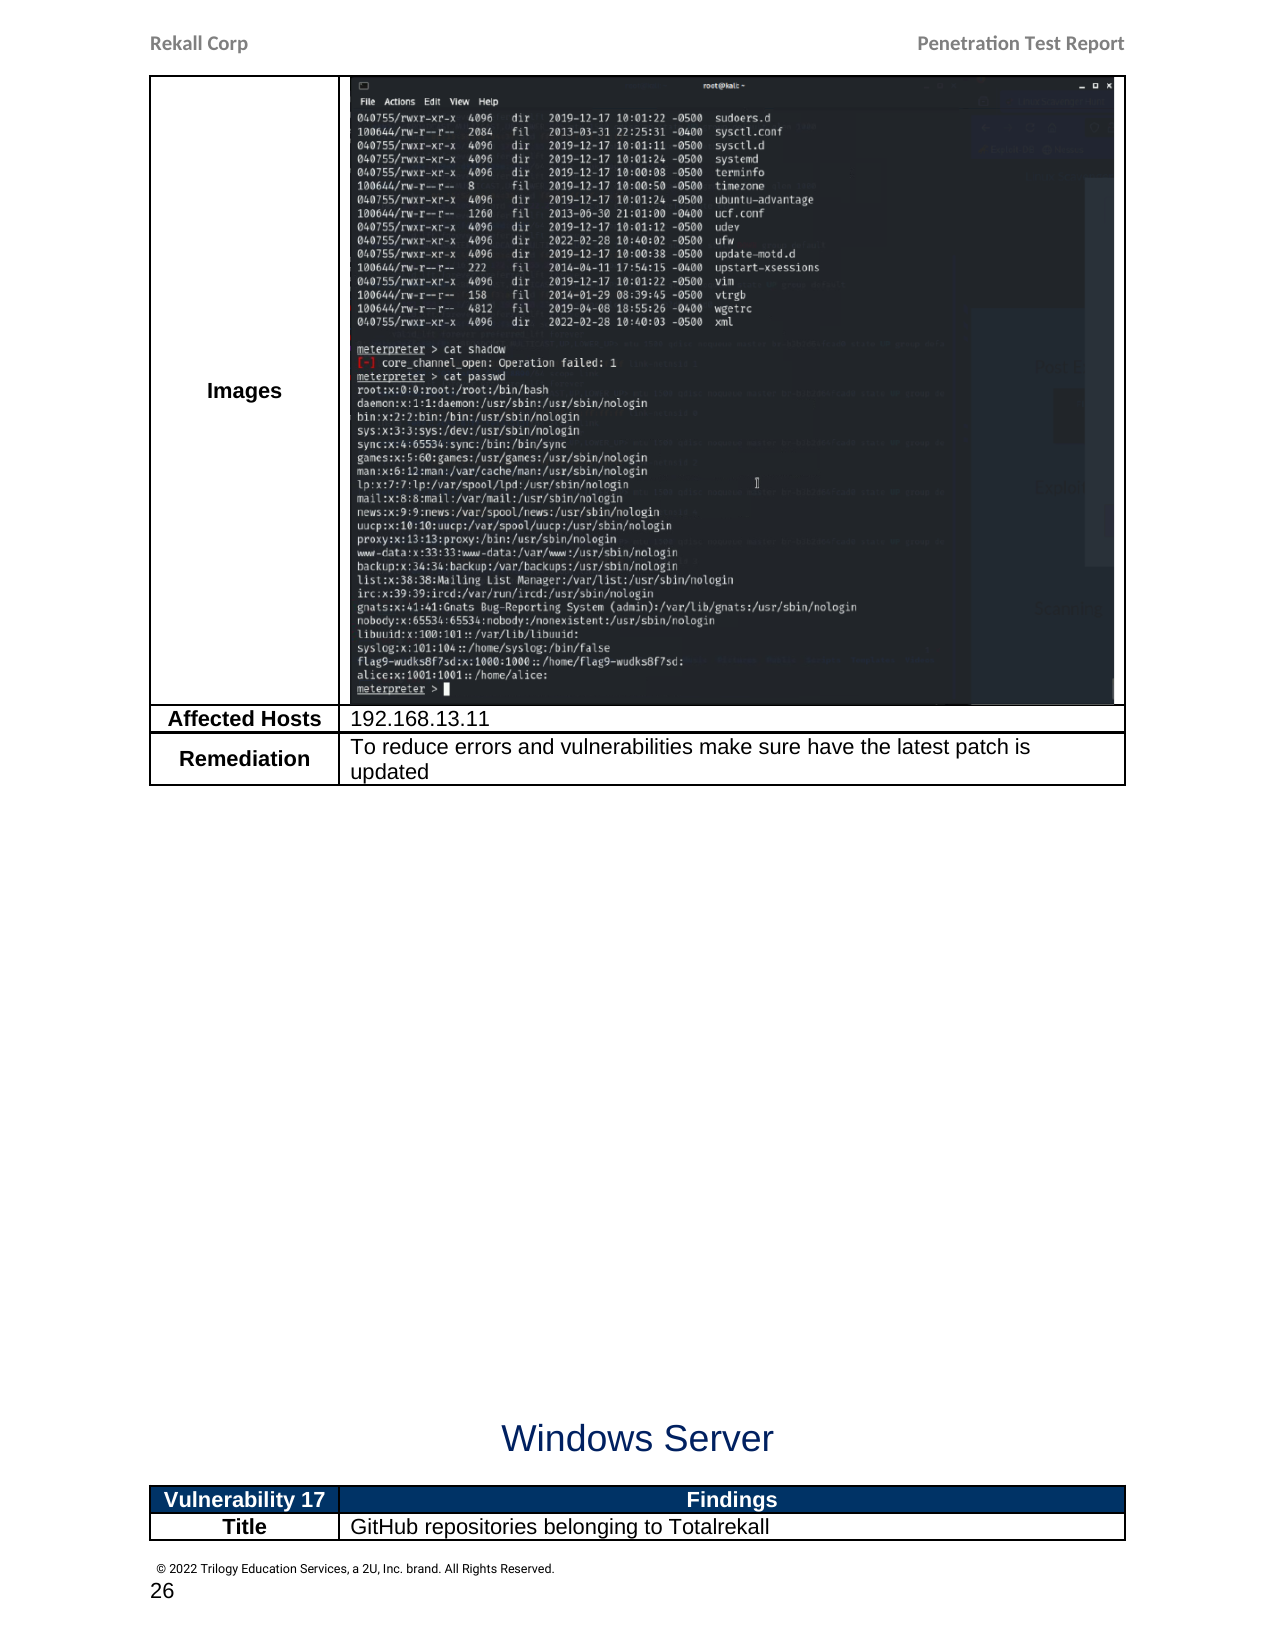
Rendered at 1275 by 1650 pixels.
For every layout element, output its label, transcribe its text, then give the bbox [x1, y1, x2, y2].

subtitle Windows Server [150, 1416, 1125, 1459]
table_cell GitHub repositories belonging to Totalrekall [340, 1514, 1124, 1539]
table_cell Remediation [151, 734, 338, 784]
table_header Findings [340, 1487, 1124, 1512]
table_cell To reduce errors and vulnerabilities make sure have the latest patch is updated [340, 734, 1124, 784]
table_header Vulnerability 17 [151, 1487, 338, 1512]
table_cell Images [151, 77, 338, 704]
table_cell Affected Hosts [151, 706, 338, 731]
table_cell [1115, 77, 1124, 704]
picture [350, 77, 1115, 705]
table_cell Title [151, 1514, 338, 1539]
table_cell 192.168.13.11 [340, 706, 1124, 731]
table_cell [340, 77, 350, 704]
